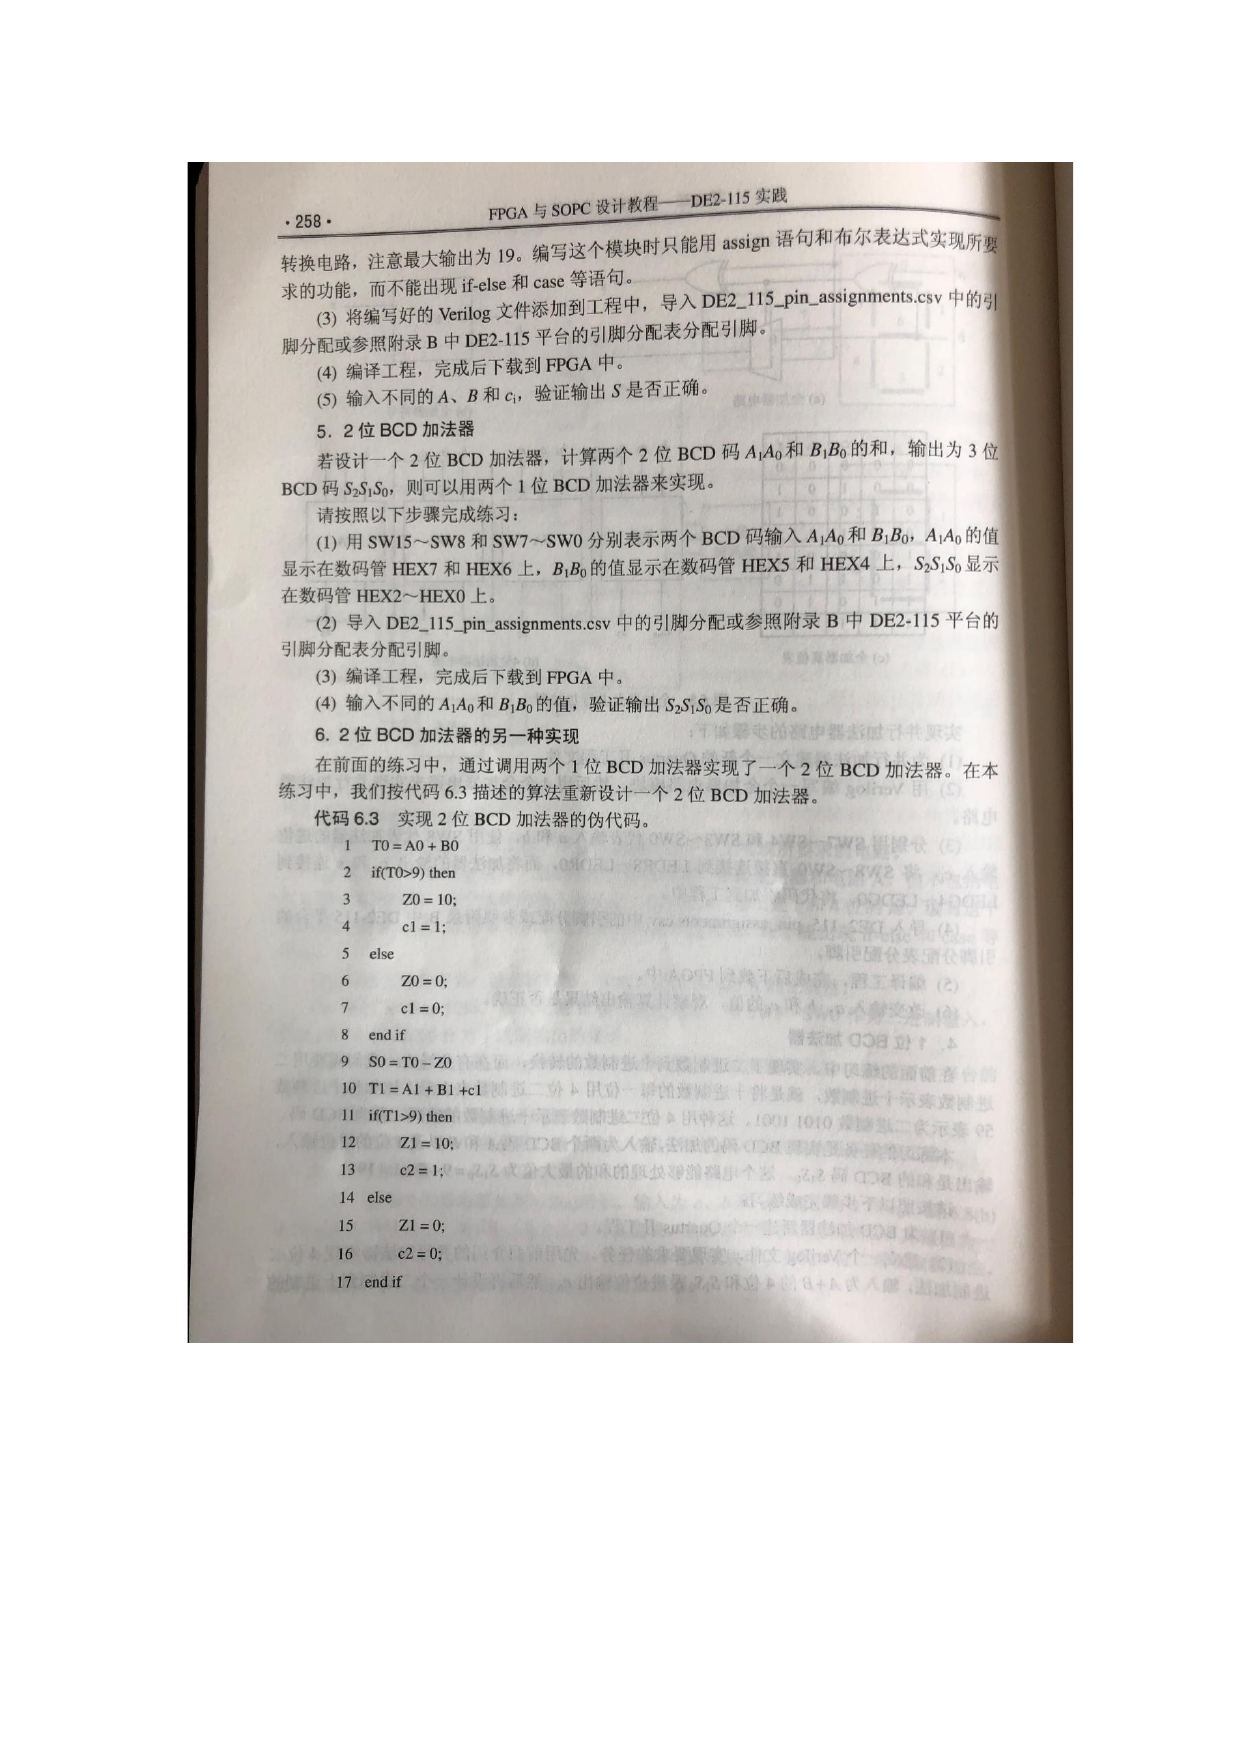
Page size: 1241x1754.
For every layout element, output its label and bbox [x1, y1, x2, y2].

picture [187, 162, 1074, 1343]
